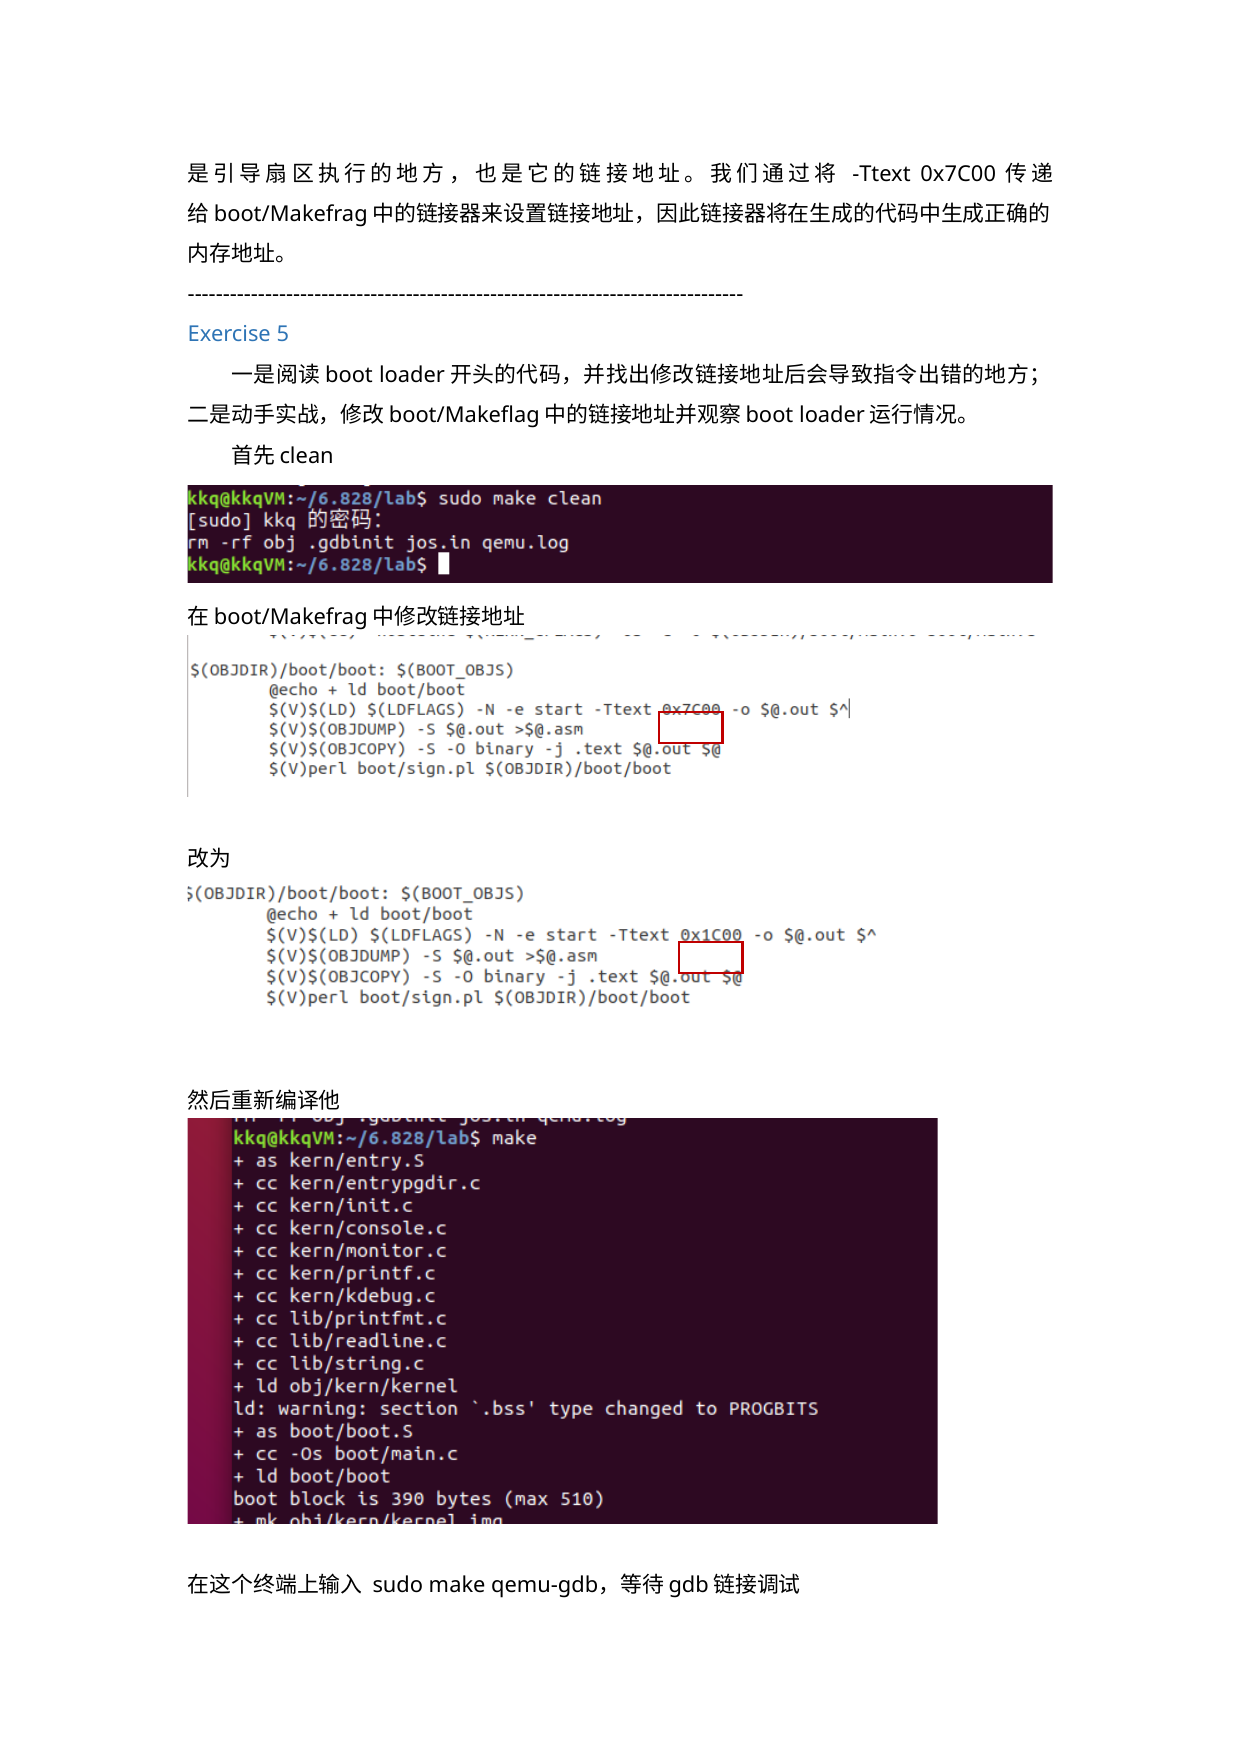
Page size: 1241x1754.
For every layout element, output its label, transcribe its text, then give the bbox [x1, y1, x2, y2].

text 在这个终端上输入 sudo make qemu-gdb，等待gdb链接调试 [187, 1562, 1053, 1603]
text Exercise 5 [187, 313, 1053, 353]
text 在boot/Makefrag中修改链接地址 [187, 595, 1053, 635]
text 改为 [187, 797, 1053, 877]
picture [187, 485, 1053, 583]
text 首先clean [187, 433, 1053, 474]
picture [187, 1118, 938, 1524]
picture [187, 635, 1053, 797]
text ------------------------------------------------------------------------------- [187, 272, 1053, 313]
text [187, 151, 1053, 272]
text 然后重新编译他 [187, 1078, 1053, 1119]
text 一是阅读boot loader开头的代码，并找出修改链接地址后会导致指令出错的地方；二是动手实战，修改boot/Makeflag中的链接地址并观察boot loader运行情况。 [187, 353, 1053, 433]
picture [187, 877, 1053, 1039]
